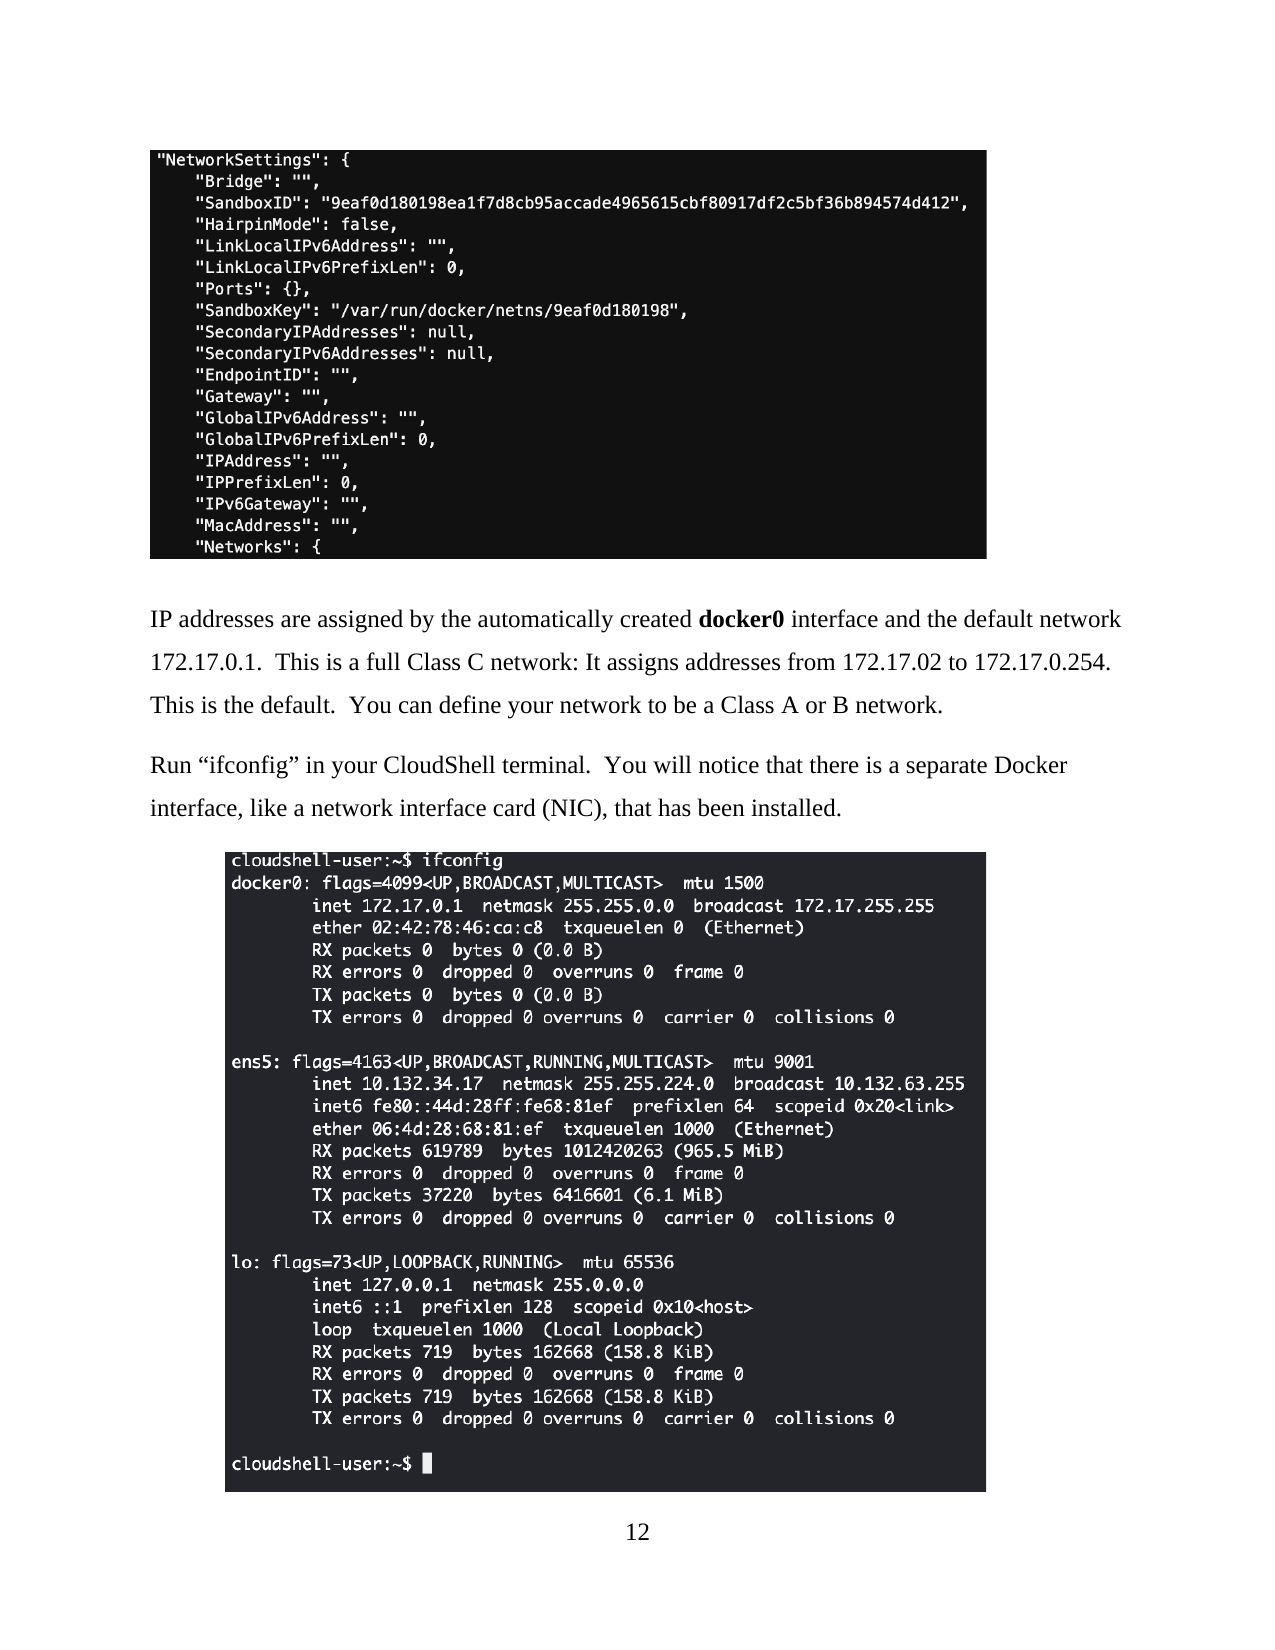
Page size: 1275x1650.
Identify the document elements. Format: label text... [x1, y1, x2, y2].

text Run “ifconfig” in your CloudShell terminal. You will notice that there is a separate Docker interface, like a network interface card (NIC), that has been installed. [150, 750, 1125, 822]
text IP addresses are assigned by the automatically created docker0 interface and the default network 172.17.0.1. This is a full Class C network: It assigns addresses from 172.17.02 to 172.17.0.254. This is the default. You can define your network to be a Class A or B network. [150, 604, 1125, 719]
picture [150, 150, 987, 559]
picture [225, 852, 987, 1492]
